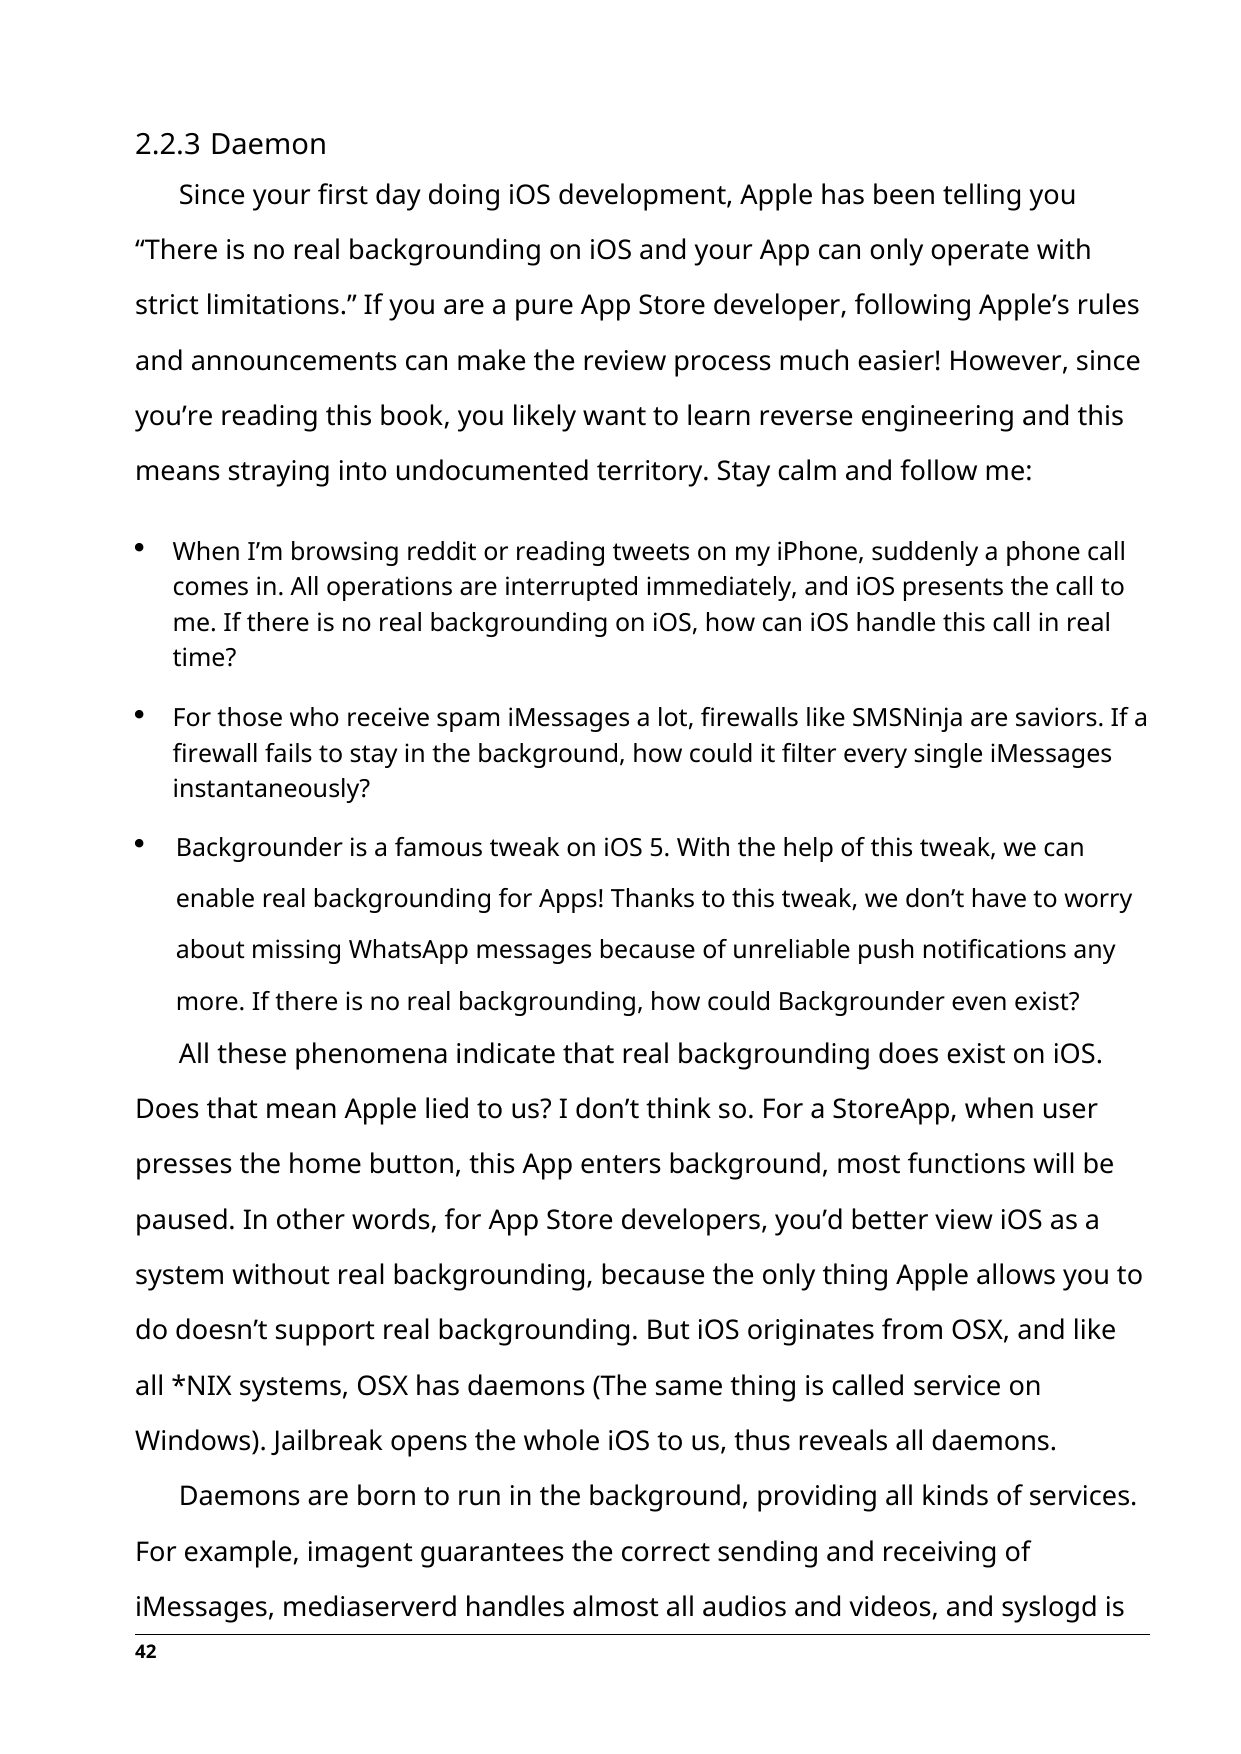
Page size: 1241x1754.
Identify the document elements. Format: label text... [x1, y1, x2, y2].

list Backgrounder is a famous tweak on iOS 5. With the help of this tweak, we can enable real backgrounding for Apps! Thanks to this tweak, we don’t have to worry about missing WhatsApp messages because of unreliable push notifications any more. If there is no real backgrounding, how could Backgrounder even exist? [135, 830, 1150, 1017]
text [135, 1477, 1150, 1624]
subtitle Daemon [135, 123, 1150, 163]
list For those who receive spam iMessages a lot, firewalls like SMSNinja are saviors. If a firewall fails to stay in the background, how could it filter every single iMessages instantaneously? [135, 699, 1150, 805]
text Since your first day doing iOS development, Apple has been telling you “There is no real backgrounding on iOS and your App can only operate with strict limitations.” If you are a pure App Store developer, following Apple’s rules and announcements can make the review process much easier! However, since you’re reading this book, you likely want to learn reverse engineering and this means straying into undocumented territory. Stay calm and follow me: [135, 175, 1150, 489]
list When I’m browsing reddit or reading tweets on my iPhone, suddenly a phone call comes in. All operations are interrupted immediately, and iOS presents the call to me. If there is no real backgrounding on iOS, how can iOS handle this call in real time? [135, 532, 1150, 674]
text All these phenomena indicate that real backgrounding does exist on iOS. Does that mean Apple lied to us? I don’t think so. For a StoreApp, when user presses the home button, this App enters background, most functions will be paused. In other words, for App Store developers, you’d better view iOS as a system without real backgrounding, because the only thing Apple allows you to do doesn’t support real backgrounding. But iOS originates from OSX, and like all *NIX systems, OSX has daemons (The same thing is called service on Windows). Jailbreak opens the whole iOS to us, thus reveals all daemons. [135, 1034, 1150, 1458]
